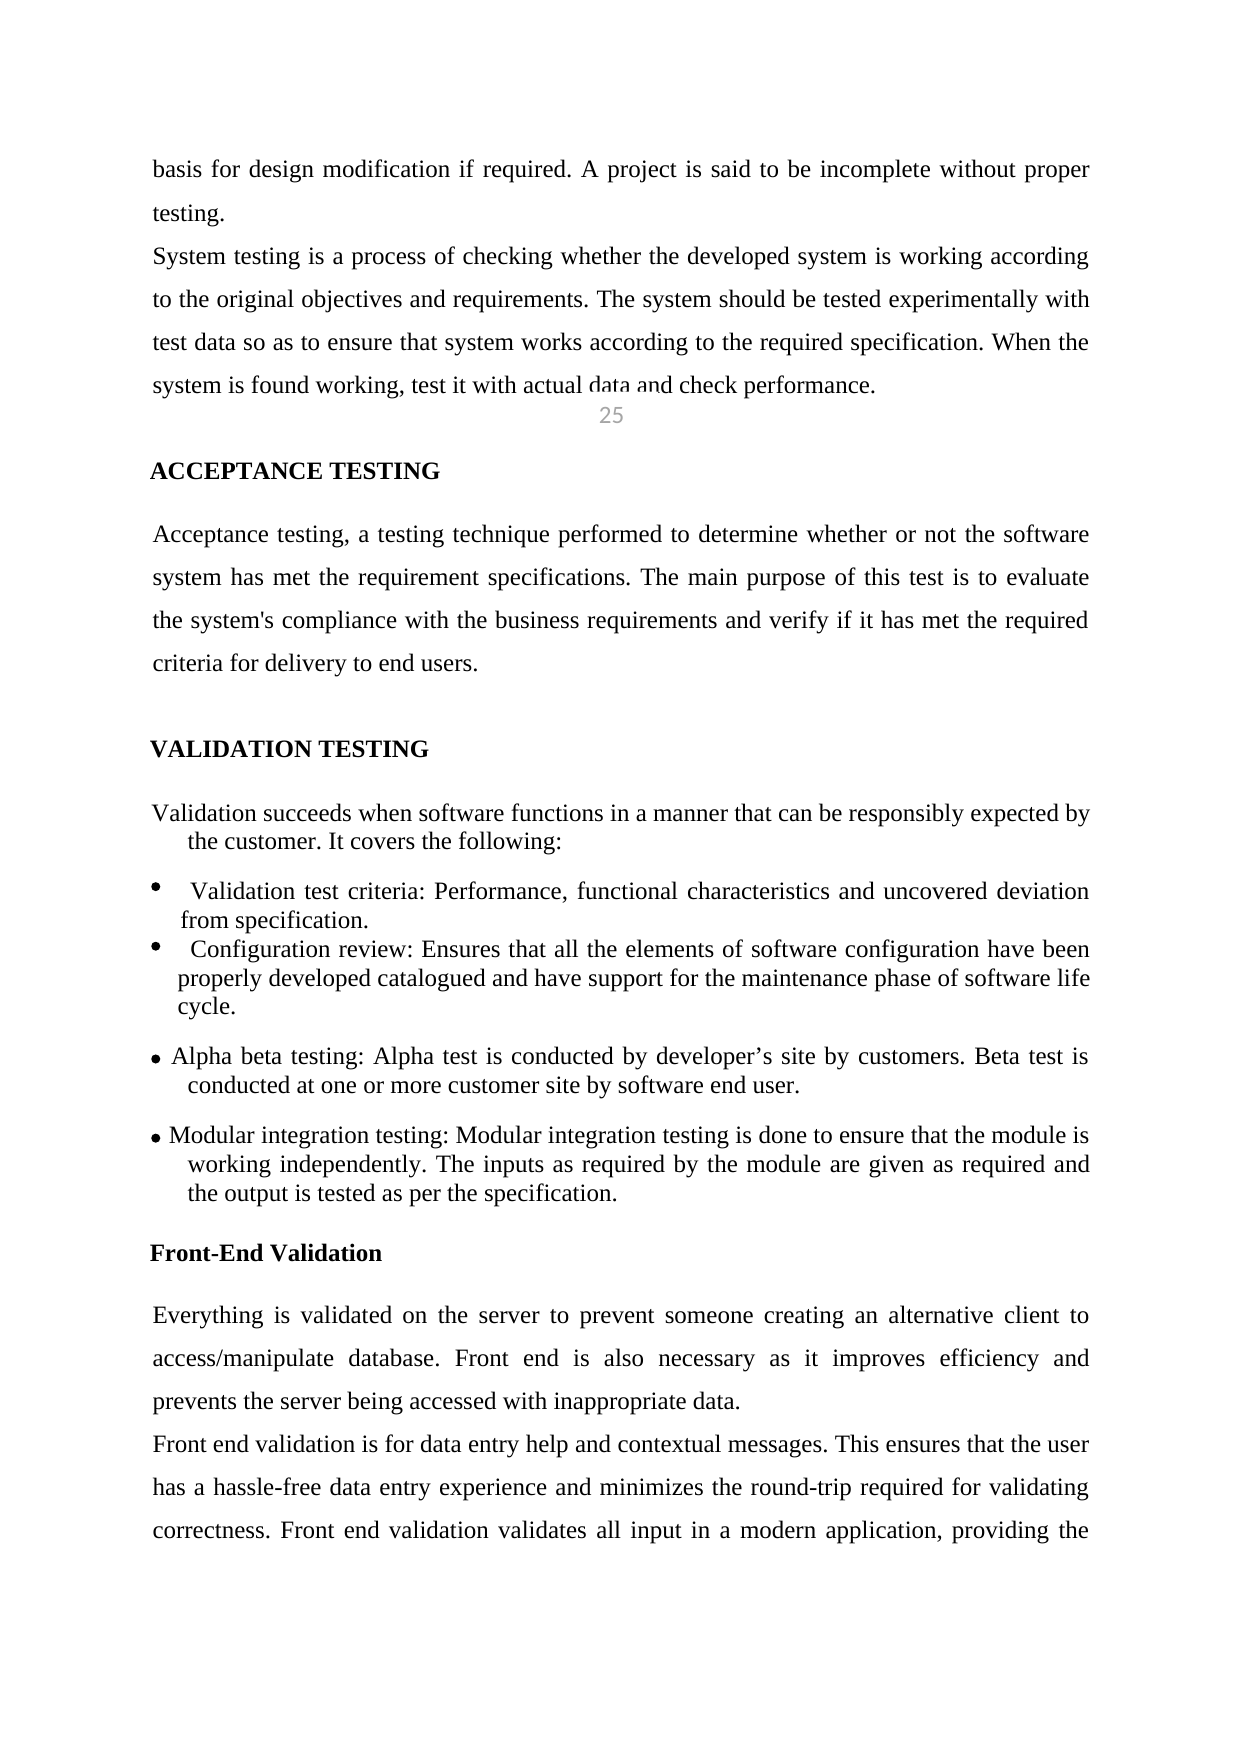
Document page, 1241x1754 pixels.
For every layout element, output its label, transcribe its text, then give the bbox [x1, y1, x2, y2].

text System testing is a process of checking whether the developed system is working according to the original objectives and requirements. The system should be tested experimentally with test data so as to ensure that system works according to the required specification. When the system is found working, test it with actual data and check performance. [152, 241, 1091, 399]
text Acceptance testing, a testing technique performed to determine whether or not the software system has met the requirement specifications. The main purpose of this test is to evaluate the system's compliance with the business requirements and verify if it has met the required criteria for delivery to end users. [152, 519, 1091, 677]
text Alpha beta testing: Alpha test is conducted by developer’s site by customers. Beta test is conducted at one or more customer site by software end user. [151, 1041, 1091, 1099]
text Modular integration testing: Modular integration testing is done to ensure that the module is working independently. The inputs as required by the module are given as required and the output is tested as per the specification. [151, 1121, 1091, 1207]
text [152, 1429, 1091, 1544]
subtitle Front-End Validation [149, 1238, 1091, 1267]
text Validation test criteria: Performance, functional characteristics and uncovered deviation from specification. [150, 876, 1091, 934]
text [152, 154, 1091, 226]
text Everything is validated on the server to prevent someone creating an alternative client to access/manipulate database. Front end is also necessary as it improves efficiency and prevents the server being accessed with inappropriate data. [152, 1300, 1091, 1415]
text Configuration review: Ensures that all the elements of software configuration have been properly developed catalogued and have support for the maintenance phase of software life cycle. [151, 934, 1091, 1020]
subtitle VALIDATION TESTING [149, 734, 1091, 763]
text Validation succeeds when software functions in a manner that can be responsibly expected by the customer. It covers the following: [151, 798, 1091, 855]
subtitle ACCEPTANCE TESTING [149, 456, 1091, 485]
